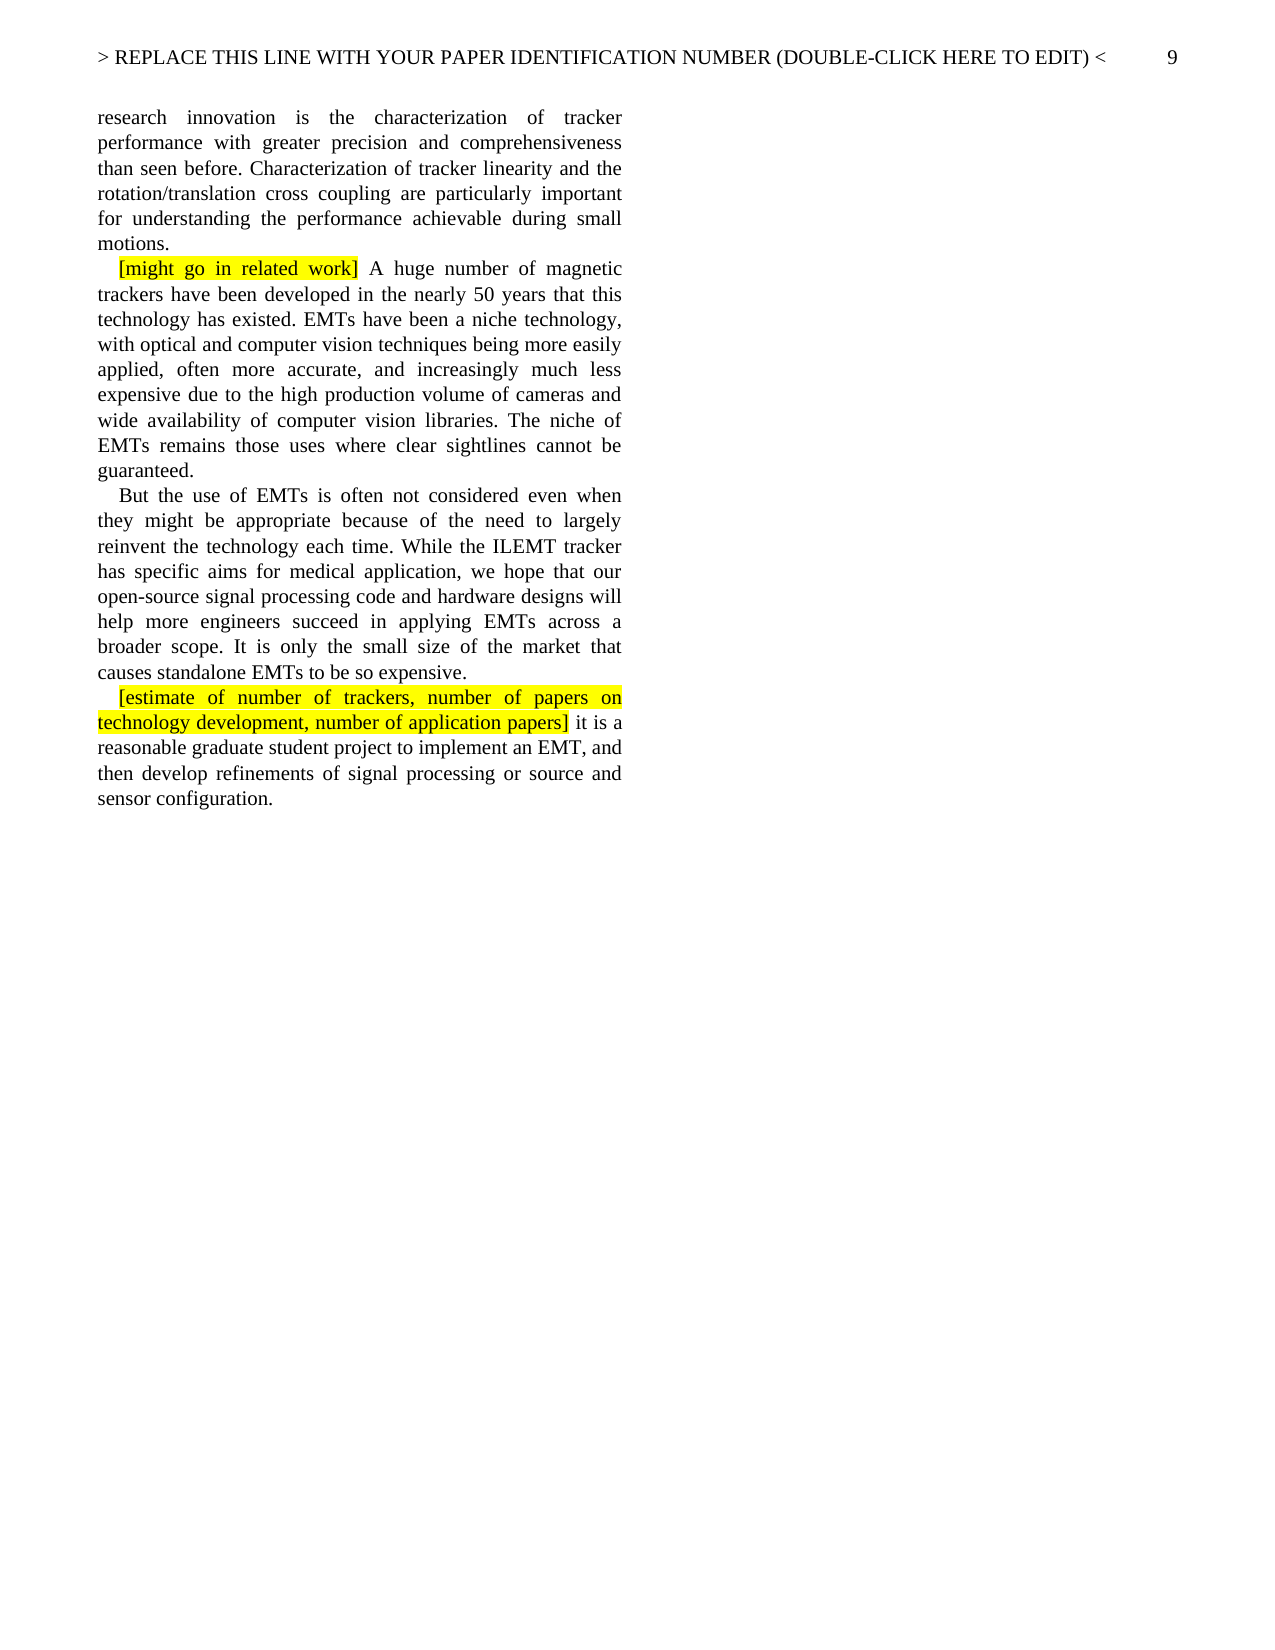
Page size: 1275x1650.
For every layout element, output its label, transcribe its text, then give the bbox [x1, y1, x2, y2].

text [might go in related work] A huge number of magnetic trackers have been developed in the nearly 50 years that this technology has existed. EMTs have been a niche technology, with optical and computer vision techniques being more easily applied, often more accurate, and increasingly much less expensive due to the high production volume of cameras and wide availability of computer vision libraries. The niche of EMTs remains those uses where clear sightlines cannot be guaranteed. [97, 256, 622, 482]
text But the use of EMTs is often not considered even when they might be appropriate because of the need to largely reinvent the technology each time. While the ILEMT tracker has specific aims for medical application, we hope that our open-source signal processing code and hardware designs will help more engineers succeed in applying EMTs across a broader scope. It is only the small size of the market that causes standalone EMTs to be so expensive. [97, 483, 622, 684]
text [estimate of number of trackers, number of papers on technology development, number of application papers] it is a reasonable graduate student project to implement an EMT, and then develop refinements of signal processing or source and sensor configuration. [97, 685, 622, 810]
